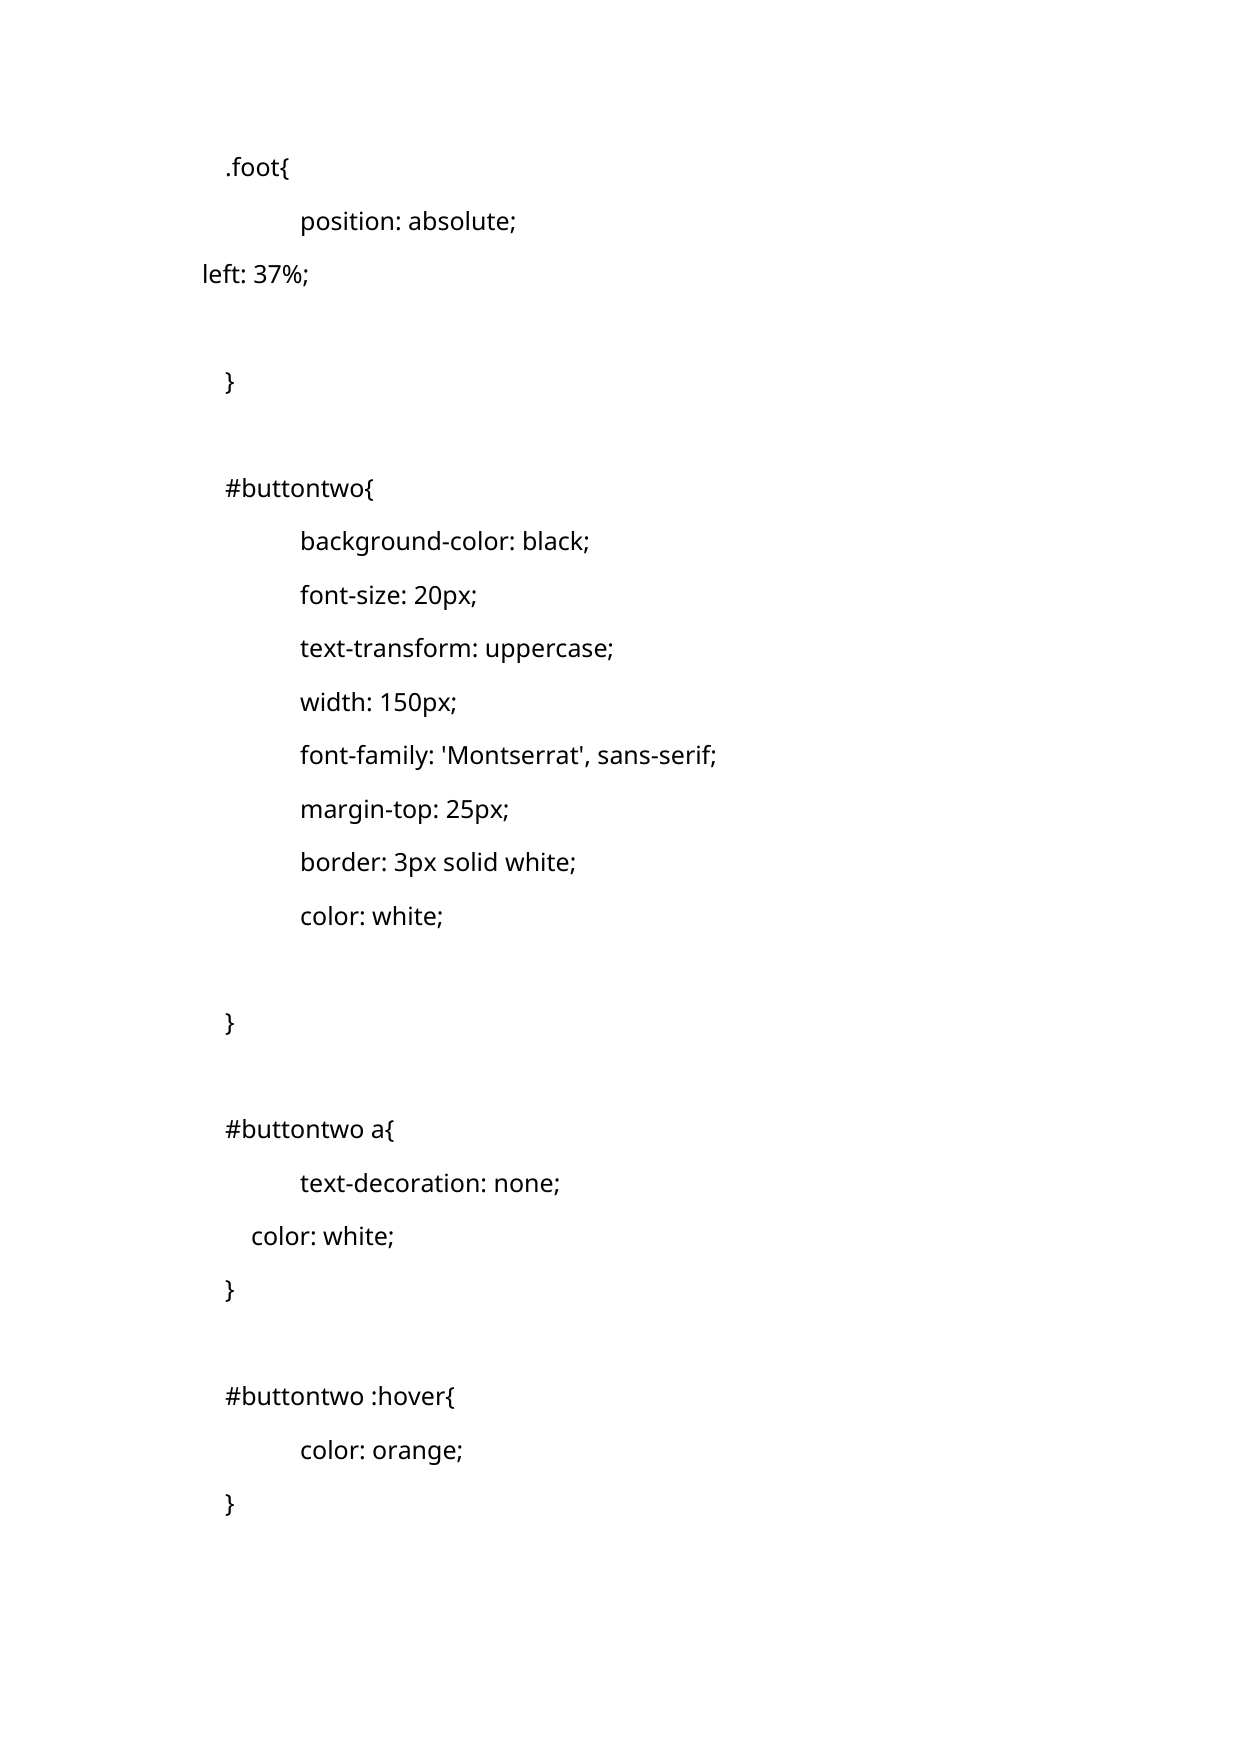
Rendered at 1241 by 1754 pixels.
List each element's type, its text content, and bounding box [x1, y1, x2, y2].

text font-family: 'Montserrat', sans-serif; [150, 738, 1090, 772]
text background-color: black; [150, 524, 1090, 558]
text color: orange; [150, 1432, 1090, 1467]
text width: 150px; [150, 684, 1090, 718]
text font-size: 20px; [150, 577, 1090, 612]
text .foot{ [150, 150, 1090, 184]
text text-transform: uppercase; [150, 631, 1090, 665]
text #buttontwo :hover{ [150, 1379, 1090, 1413]
text } [150, 1005, 1090, 1039]
text } [150, 364, 1090, 398]
text left: 37%; [150, 257, 1090, 291]
text text-decoration: none; [150, 1165, 1090, 1199]
text } [150, 1486, 1090, 1520]
text position: absolute; [150, 203, 1090, 237]
text border: 3px solid white; [150, 845, 1090, 879]
text color: white; [150, 898, 1090, 932]
text color: white; [150, 1219, 1090, 1253]
text #buttontwo a{ [150, 1112, 1090, 1146]
text margin-top: 25px; [150, 791, 1090, 825]
text } [150, 1272, 1090, 1306]
text #buttontwo{ [150, 471, 1090, 505]
